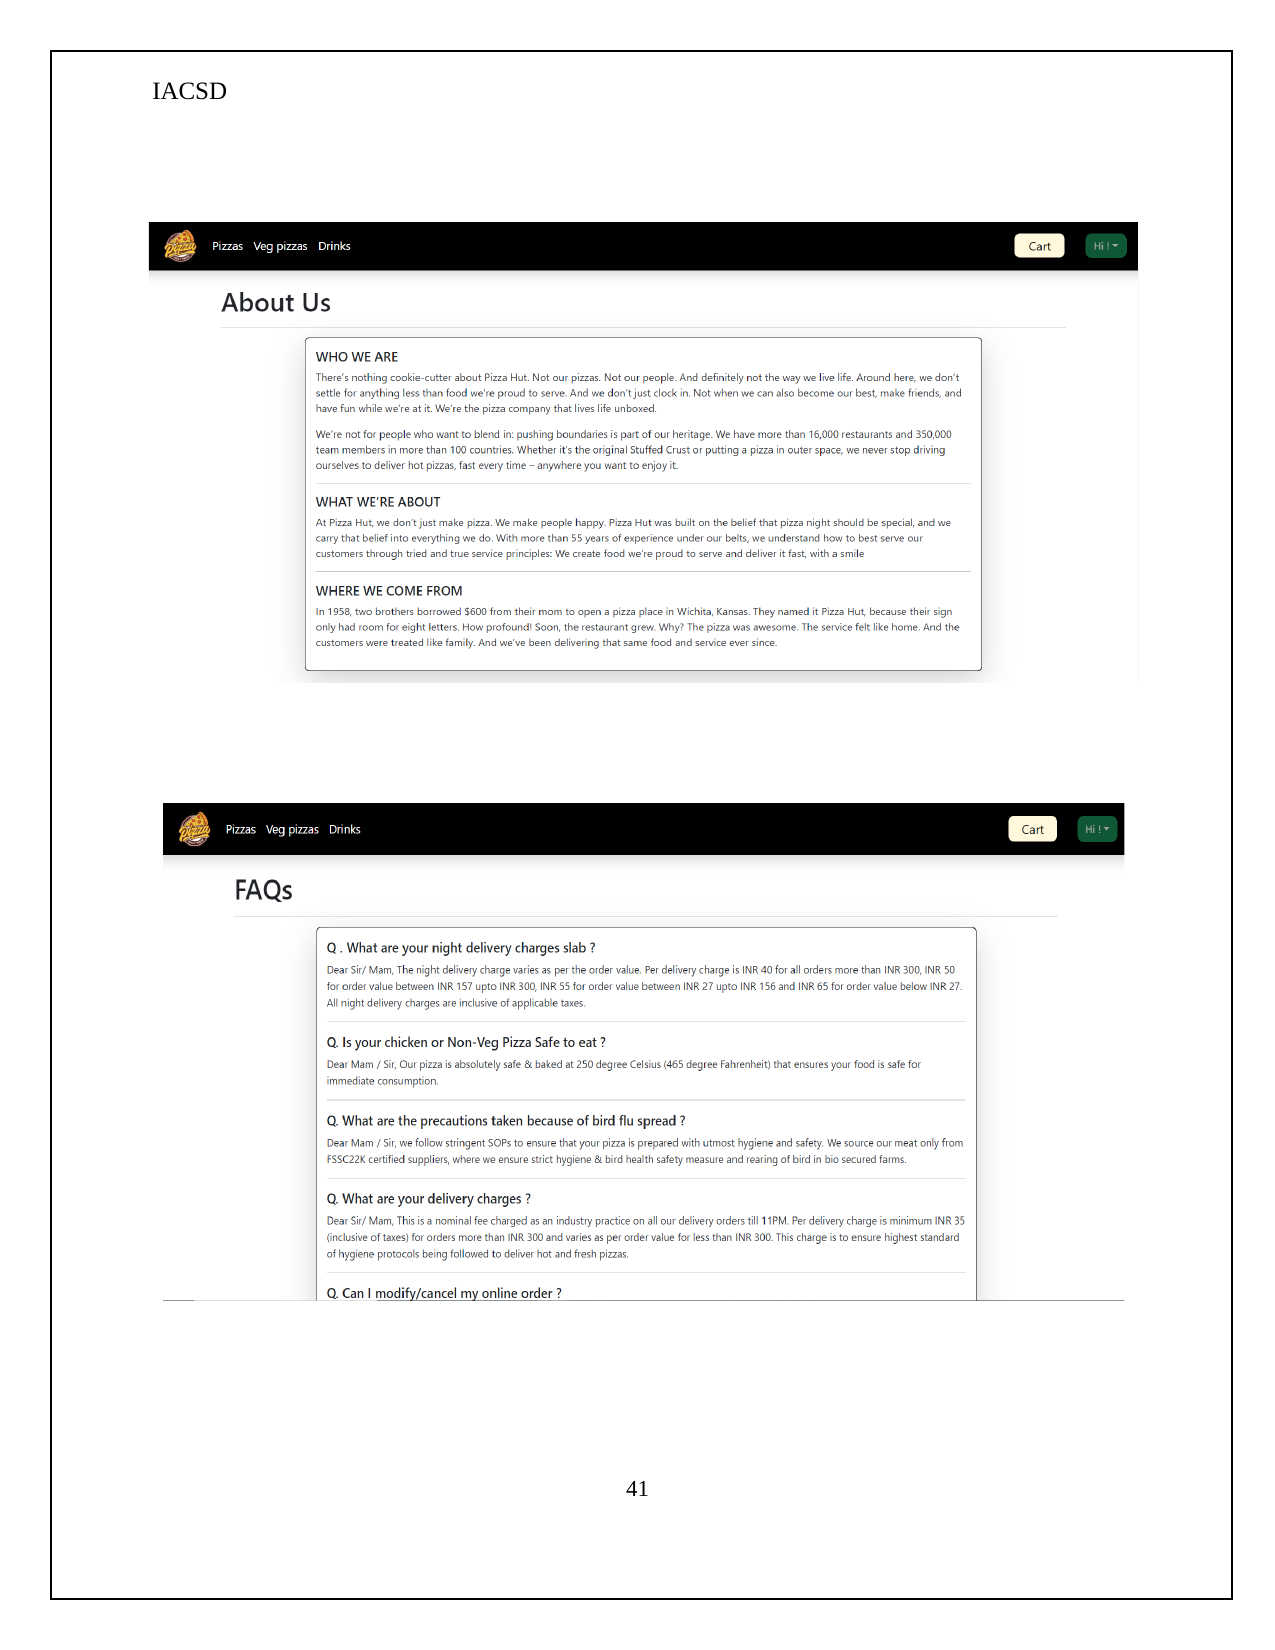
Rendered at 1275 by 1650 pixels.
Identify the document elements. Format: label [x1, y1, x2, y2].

picture [163, 803, 1125, 1301]
picture [148, 222, 1139, 683]
